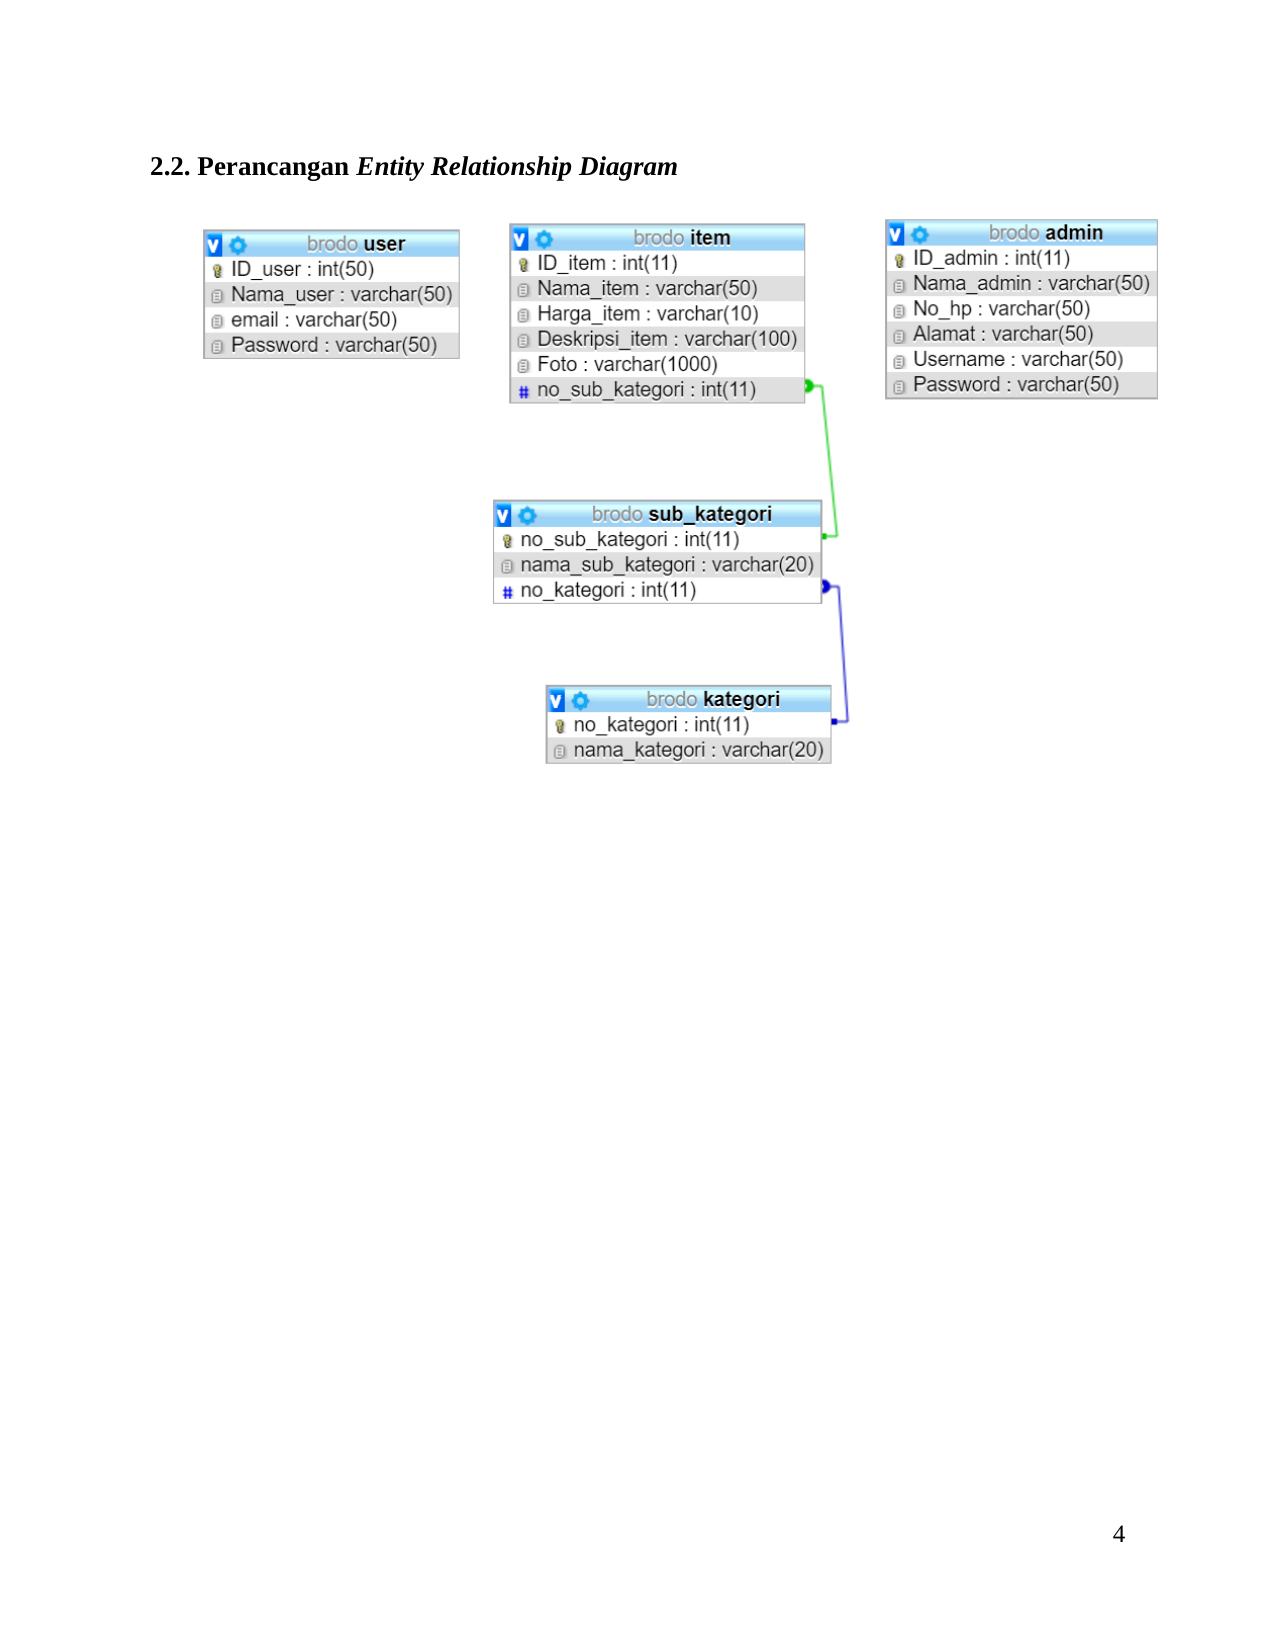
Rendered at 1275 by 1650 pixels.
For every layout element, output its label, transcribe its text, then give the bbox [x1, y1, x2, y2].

picture [194, 196, 1170, 786]
subtitle 2.2. Perancangan Entity Relationship Diagram [150, 150, 1125, 181]
